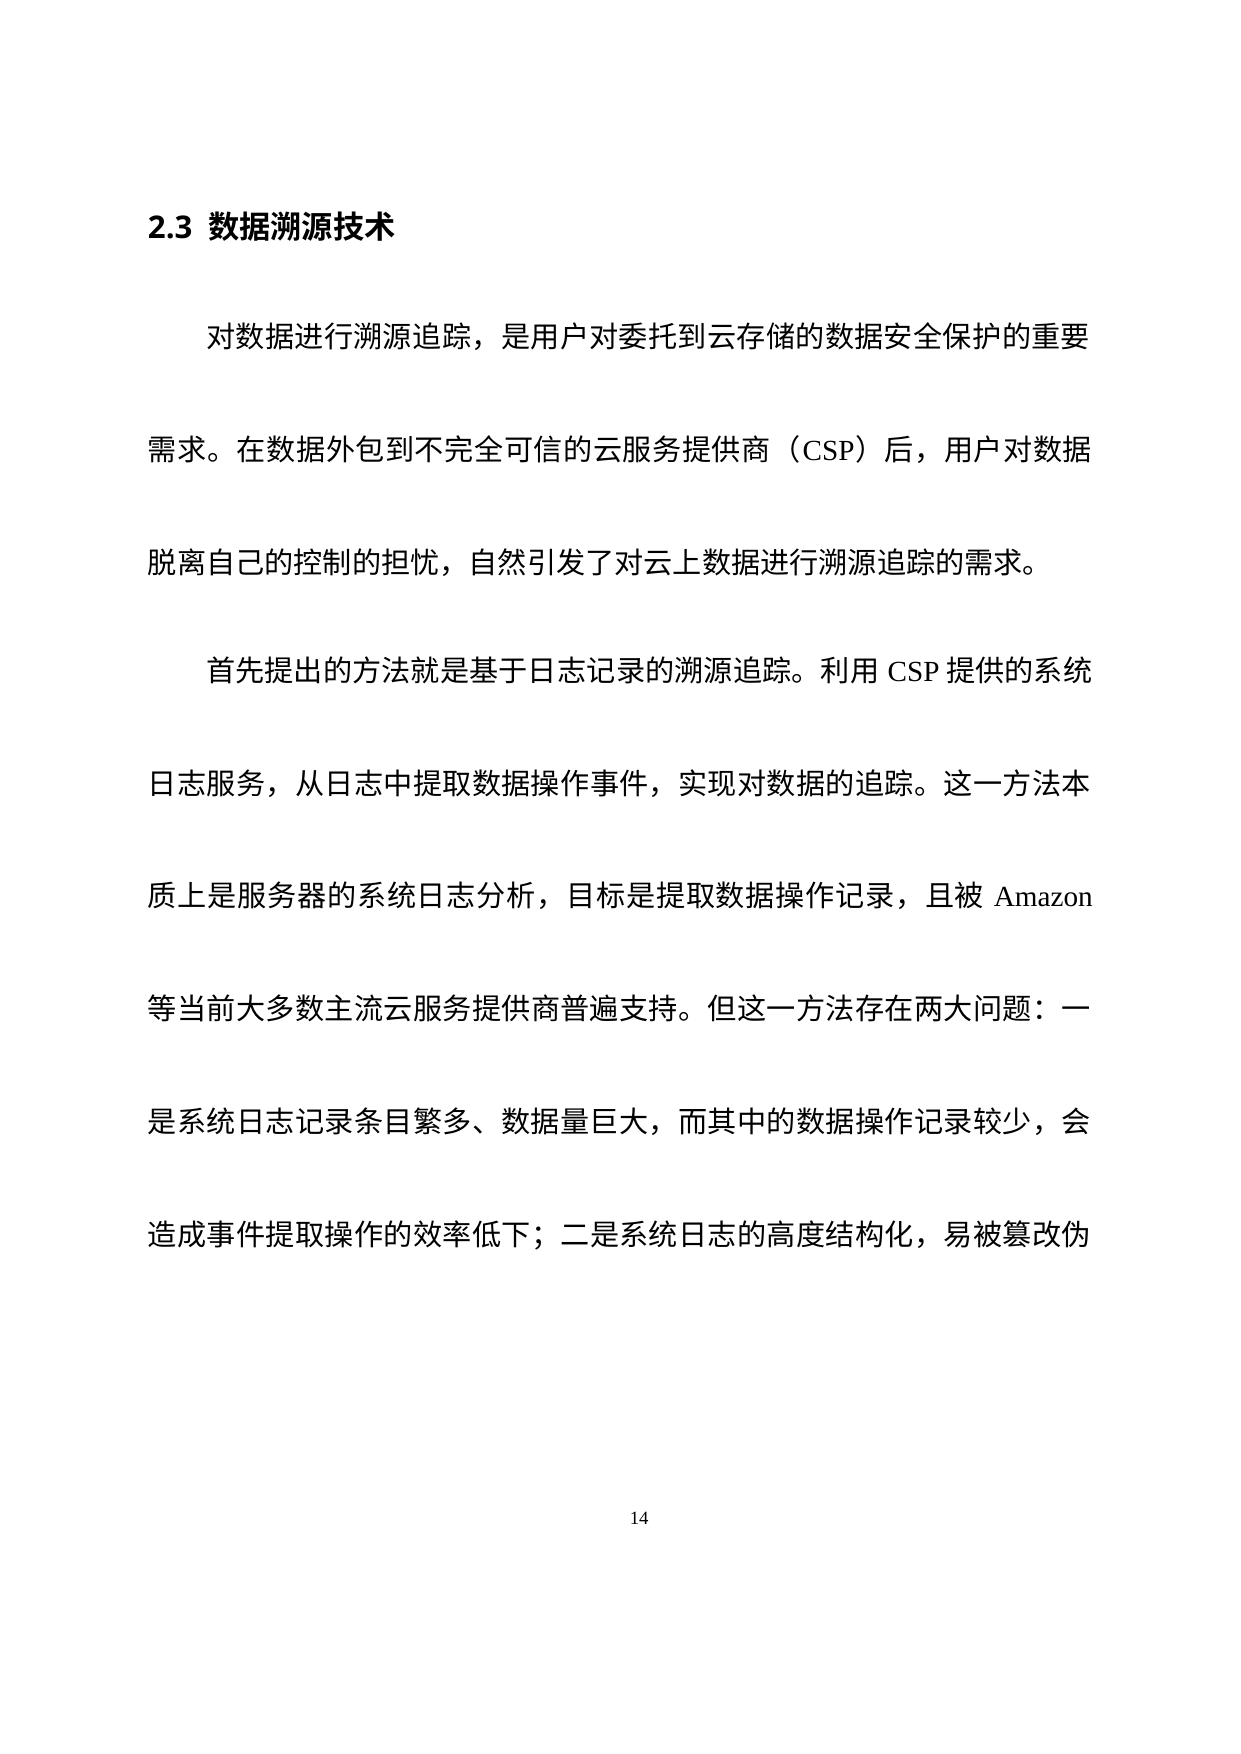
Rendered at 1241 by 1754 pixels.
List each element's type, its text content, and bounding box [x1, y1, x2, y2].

text 对数据进行溯源追踪，是用户对委托到云存储的数据安全保护的重要需求。在数据外包到不完全可信的云服务提供商（CSP）后，用户对数据脱离自己的控制的担忧，自然引发了对云上数据进行溯源追踪的需求。 [148, 301, 1092, 594]
text 数据溯源技术 [148, 191, 1092, 259]
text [148, 635, 1092, 1266]
